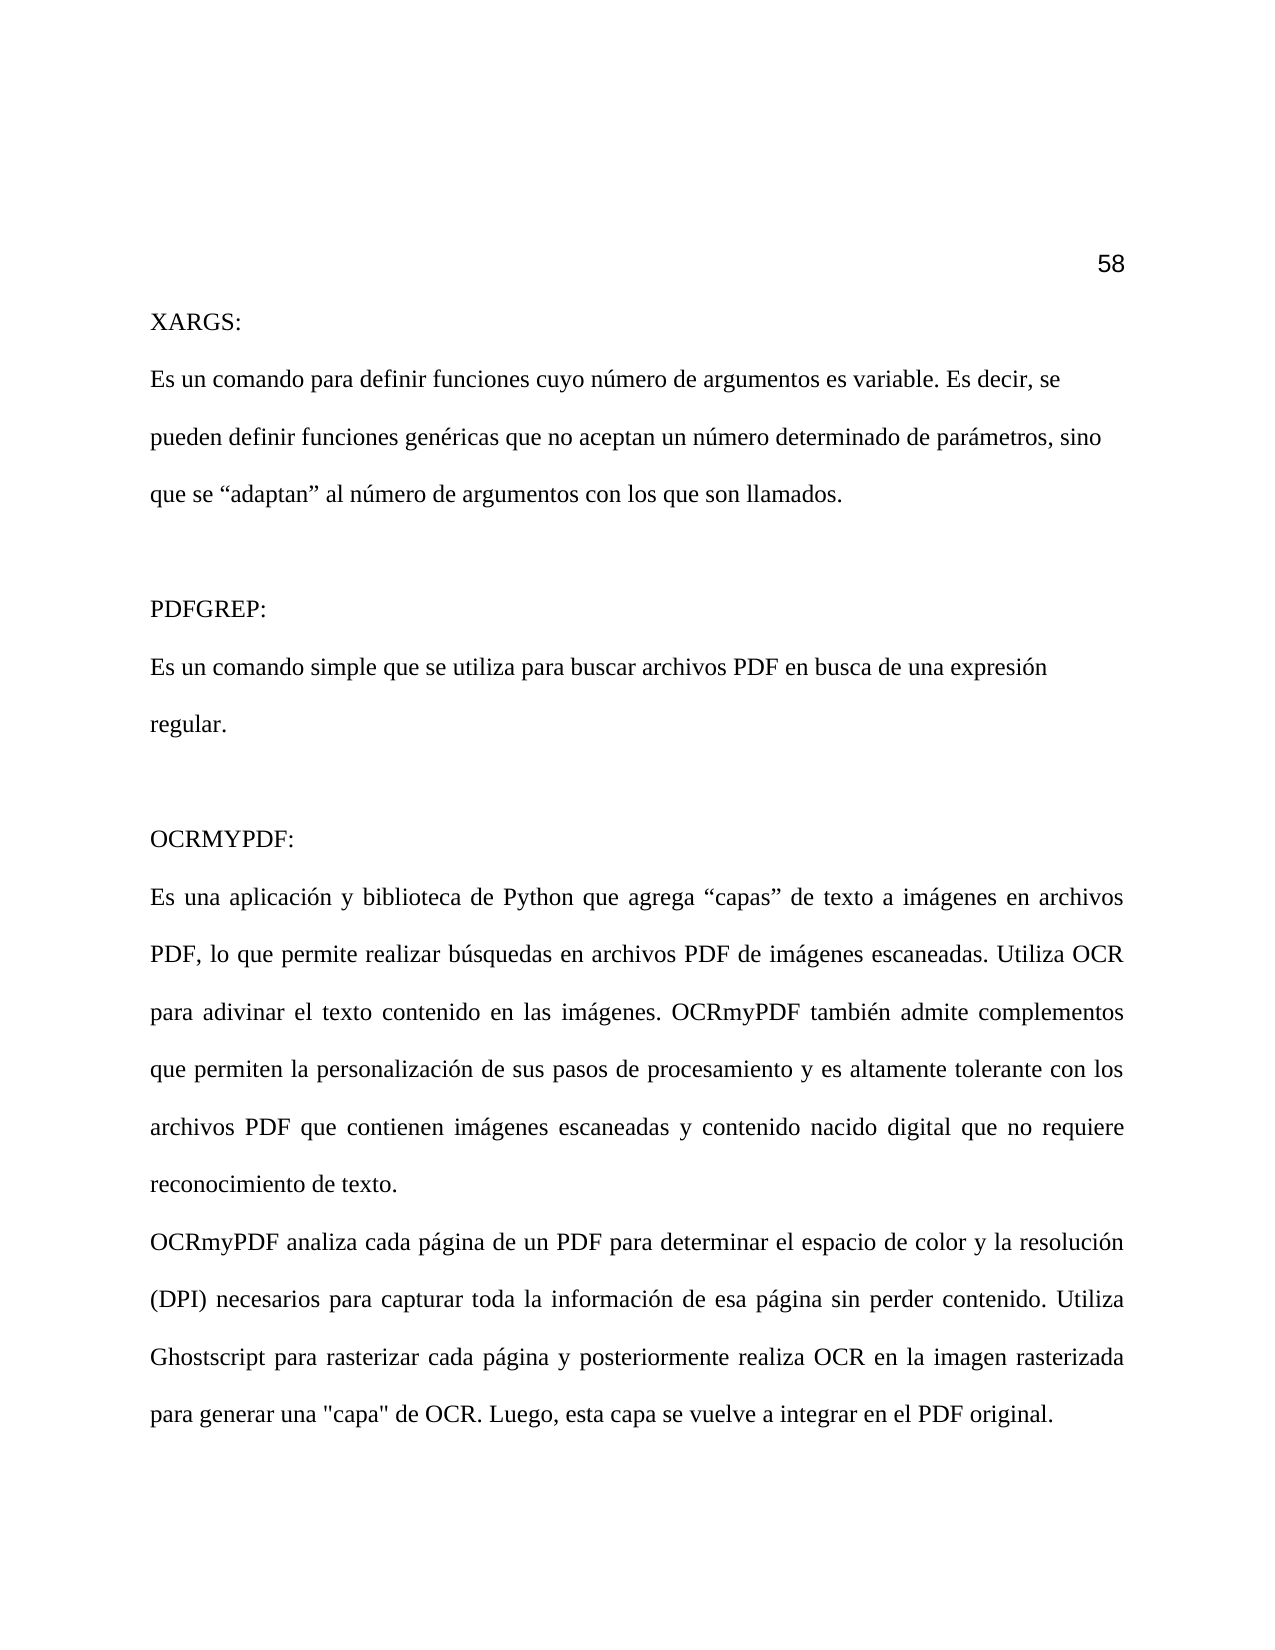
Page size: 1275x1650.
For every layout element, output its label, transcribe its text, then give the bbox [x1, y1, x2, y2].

text XARGS: [150, 307, 1125, 336]
text OCRmyPDF analiza cada página de un PDF para determinar el espacio de color y la resolución (DPI) necesarios para capturar toda la información de esa página sin perder contenido. Utiliza Ghostscript para rasterizar cada página y posteriormente realiza OCR en la imagen rasterizada para generar una "capa" de OCR. Luego, esta capa se vuelve a integrar en el PDF original. [150, 1227, 1125, 1428]
text Es un comando para definir funciones cuyo número de argumentos es variable. Es decir, se pueden definir funciones genéricas que no aceptan un número determinado de parámetros, sino que se “adaptan” al número de argumentos con los que son llamados. [150, 364, 1125, 508]
text Es una aplicación y biblioteca de Python que agrega “capas” de texto a imágenes en archivos PDF, lo que permite realizar búsquedas en archivos PDF de imágenes escaneadas. Utiliza OCR para adivinar el texto contenido en las imágenes. OCRmyPDF también admite complementos que permiten la personalización de sus pasos de procesamiento y es altamente tolerante con los archivos PDF que contienen imágenes escaneadas y contenido nacido digital que no requiere reconocimiento de texto. [150, 882, 1125, 1198]
text Es un comando simple que se utiliza para buscar archivos PDF en busca de una expresión regular. [150, 652, 1125, 738]
text OCRMYPDF: [150, 824, 1125, 853]
text PDFGREP: [150, 594, 1125, 623]
